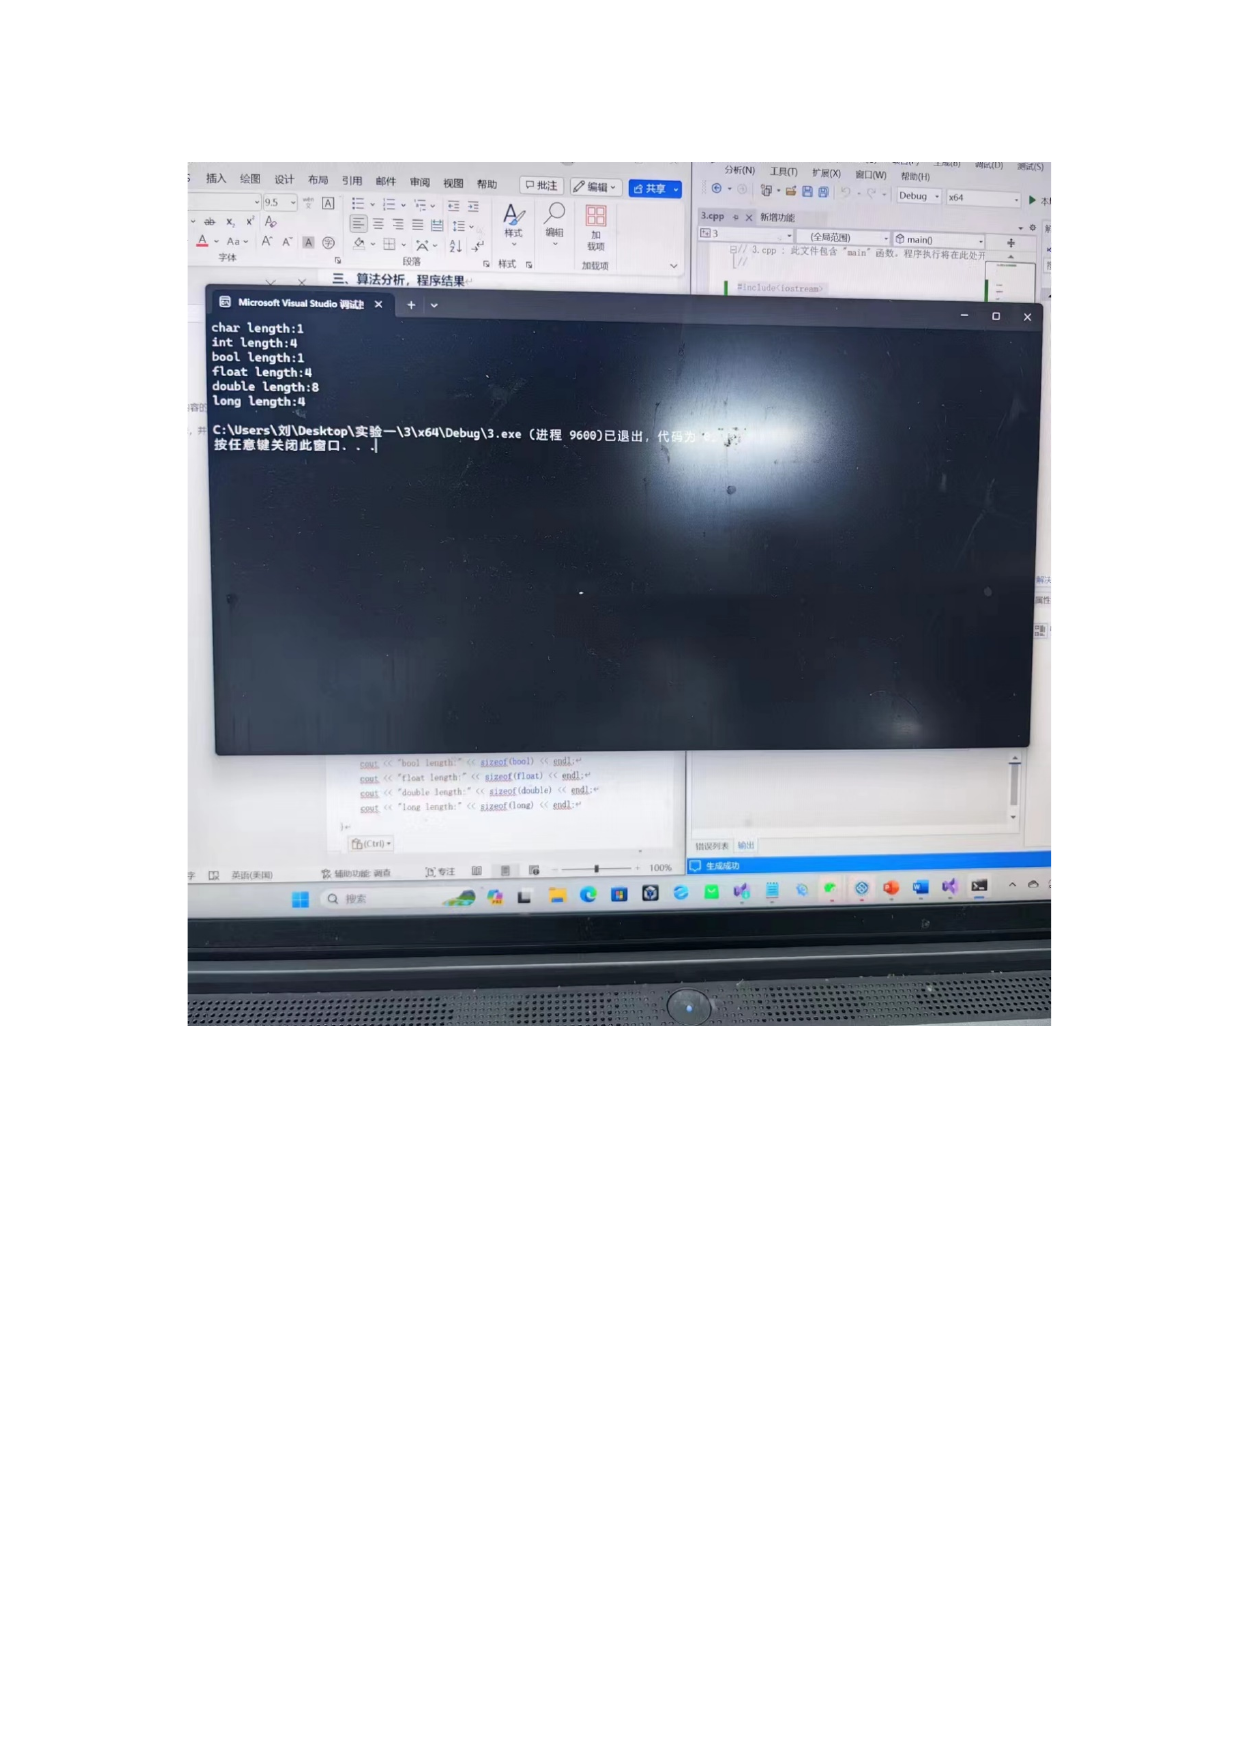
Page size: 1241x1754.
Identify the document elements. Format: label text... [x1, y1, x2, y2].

picture [187, 162, 1052, 1026]
